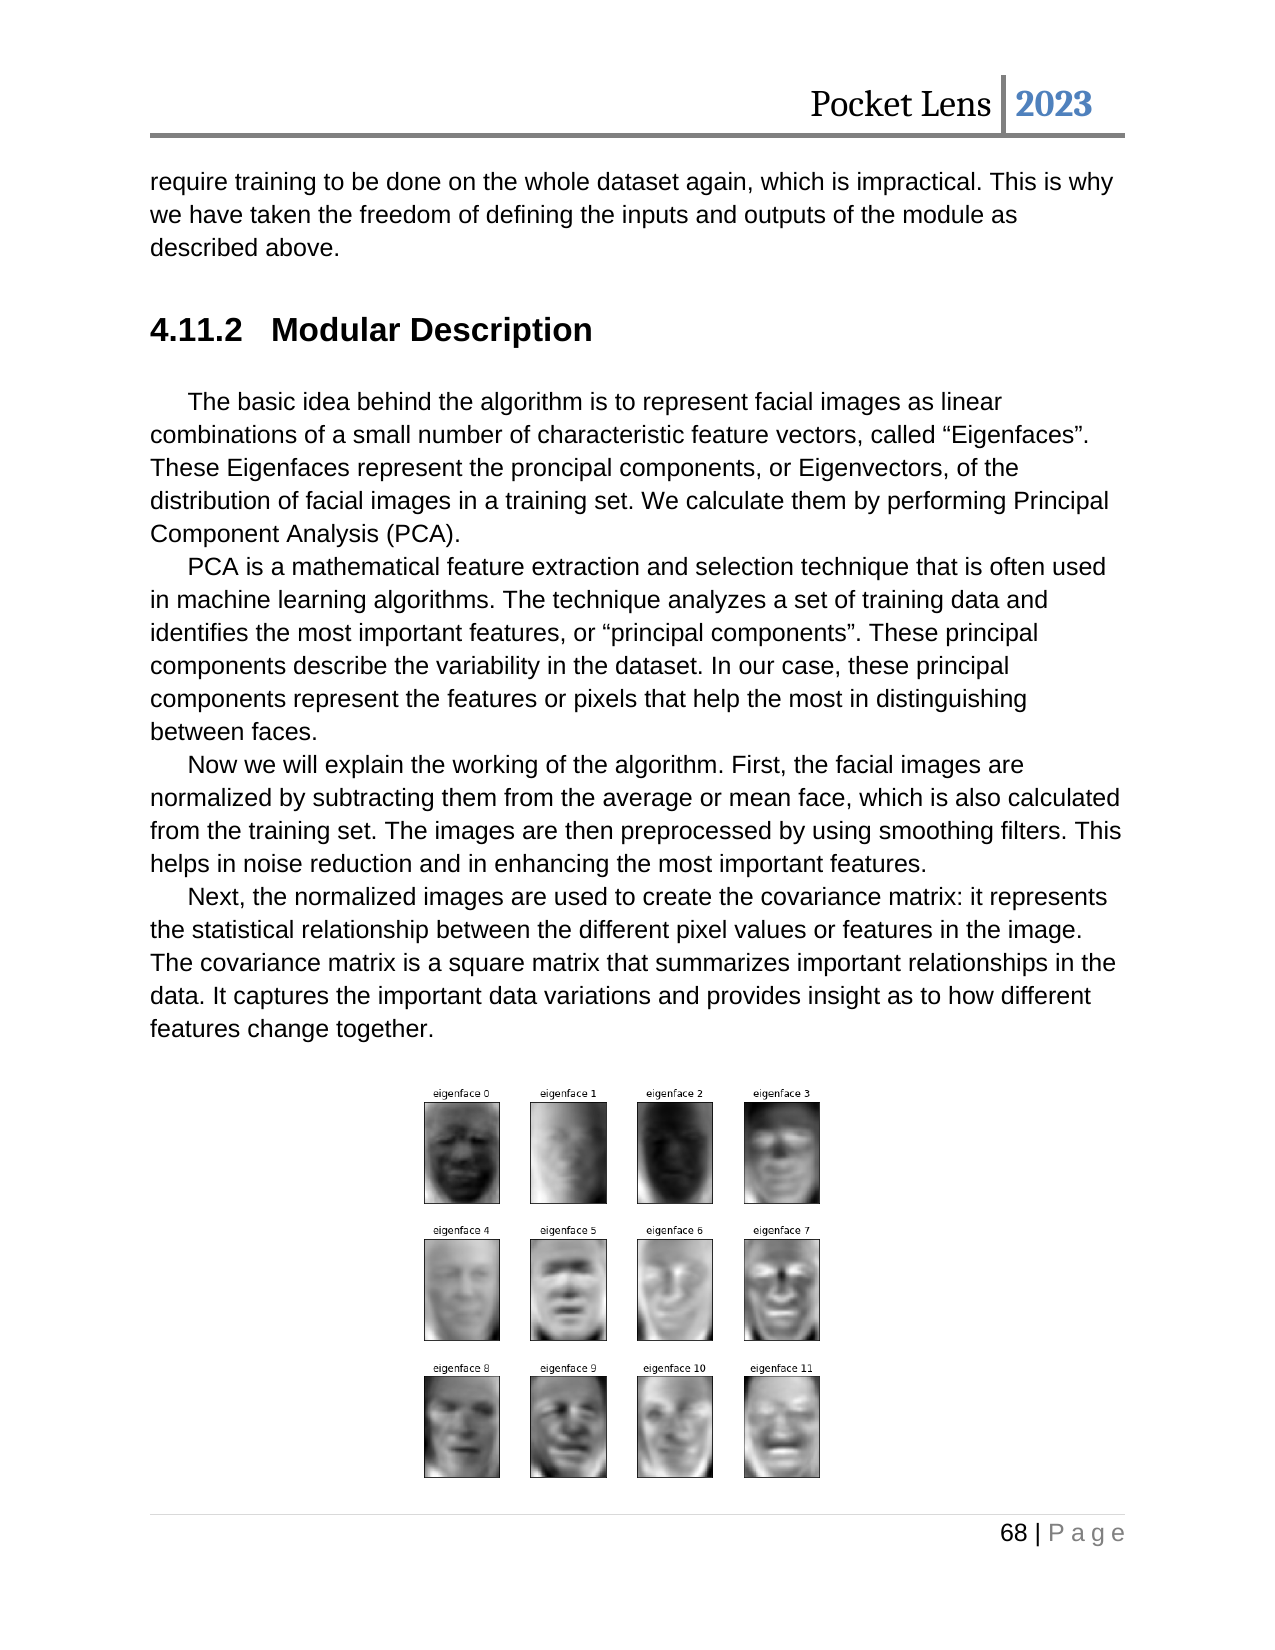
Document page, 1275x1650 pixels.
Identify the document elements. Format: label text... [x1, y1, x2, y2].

text PCA is a mathematical feature extraction and selection technique that is often used in machine learning algorithms. The technique analyzes a set of training data and identifies the most important features, or “principal components”. These principal components describe the variability in the dataset. In our case, these principal components represent the features or pixels that help the most in distinguishing between faces. [150, 552, 1125, 746]
text The basic idea behind the algorithm is to represent facial images as linear combinations of a small number of characteristic feature vectors, called “Eigenfaces”. These Eigenfaces represent the proncipal components, or Eigenvectors, of the distribution of facial images in a training set. We calculate them by performing Principal Component Analysis (PCA). [150, 387, 1125, 548]
subtitle Modular Description [150, 310, 1125, 348]
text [150, 167, 1125, 261]
picture [414, 1084, 835, 1488]
text Next, the normalized images are used to create the covariance matrix: it represents the statistical relationship between the different pixel values or features in the image. The covariance matrix is a square matrix that summarizes important relationships in the data. It captures the important data variations and provides insight as to how different features change together. [150, 882, 1125, 1043]
text Now we will explain the working of the algorithm. First, the facial images are normalized by subtracting them from the average or mean face, which is also calculated from the training set. The images are then preprocessed by using smoothing filters. This helps in noise reduction and in enhancing the most important features. [150, 750, 1125, 878]
